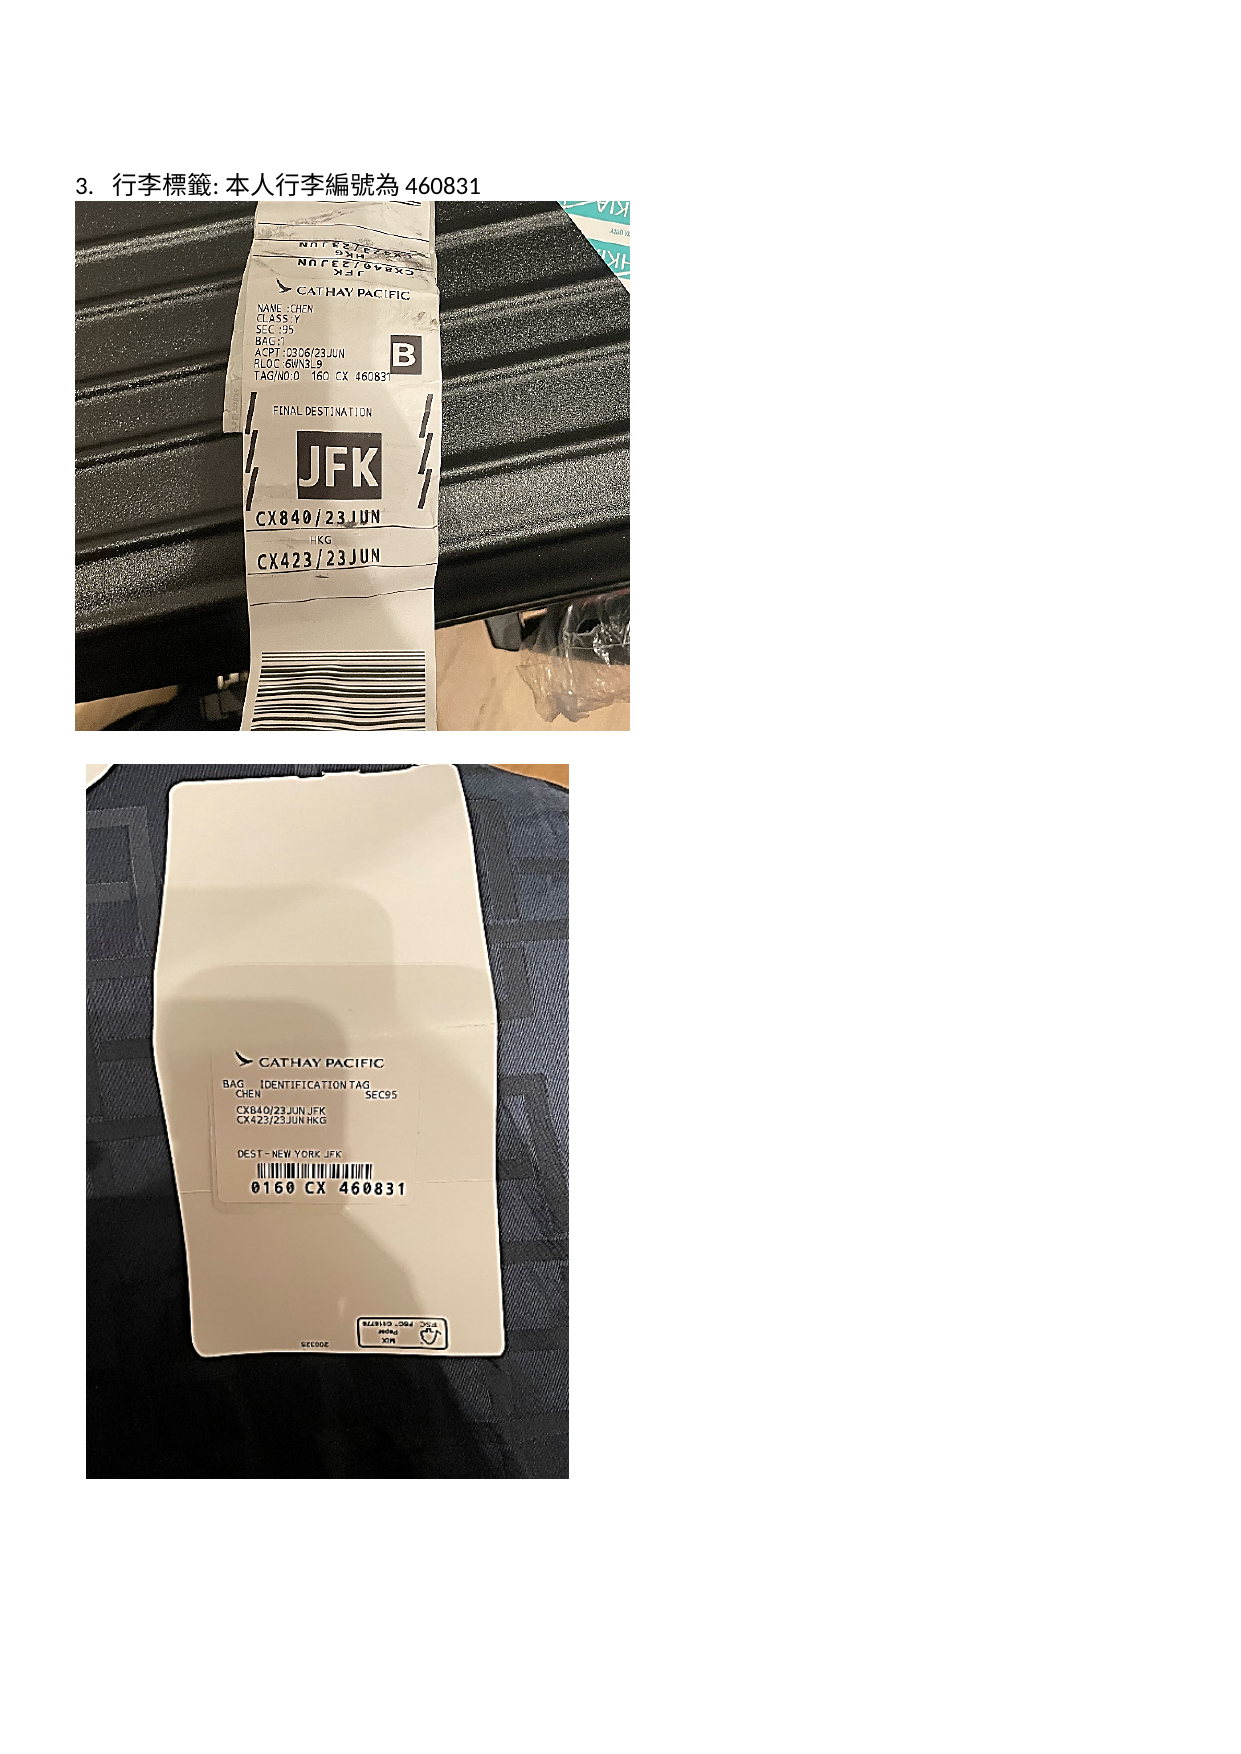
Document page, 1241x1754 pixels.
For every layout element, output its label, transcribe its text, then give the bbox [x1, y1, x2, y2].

picture [75, 201, 630, 731]
picture [86, 764, 569, 1479]
list 行李標籤: 本人行李編號為460831 [75, 164, 1165, 202]
